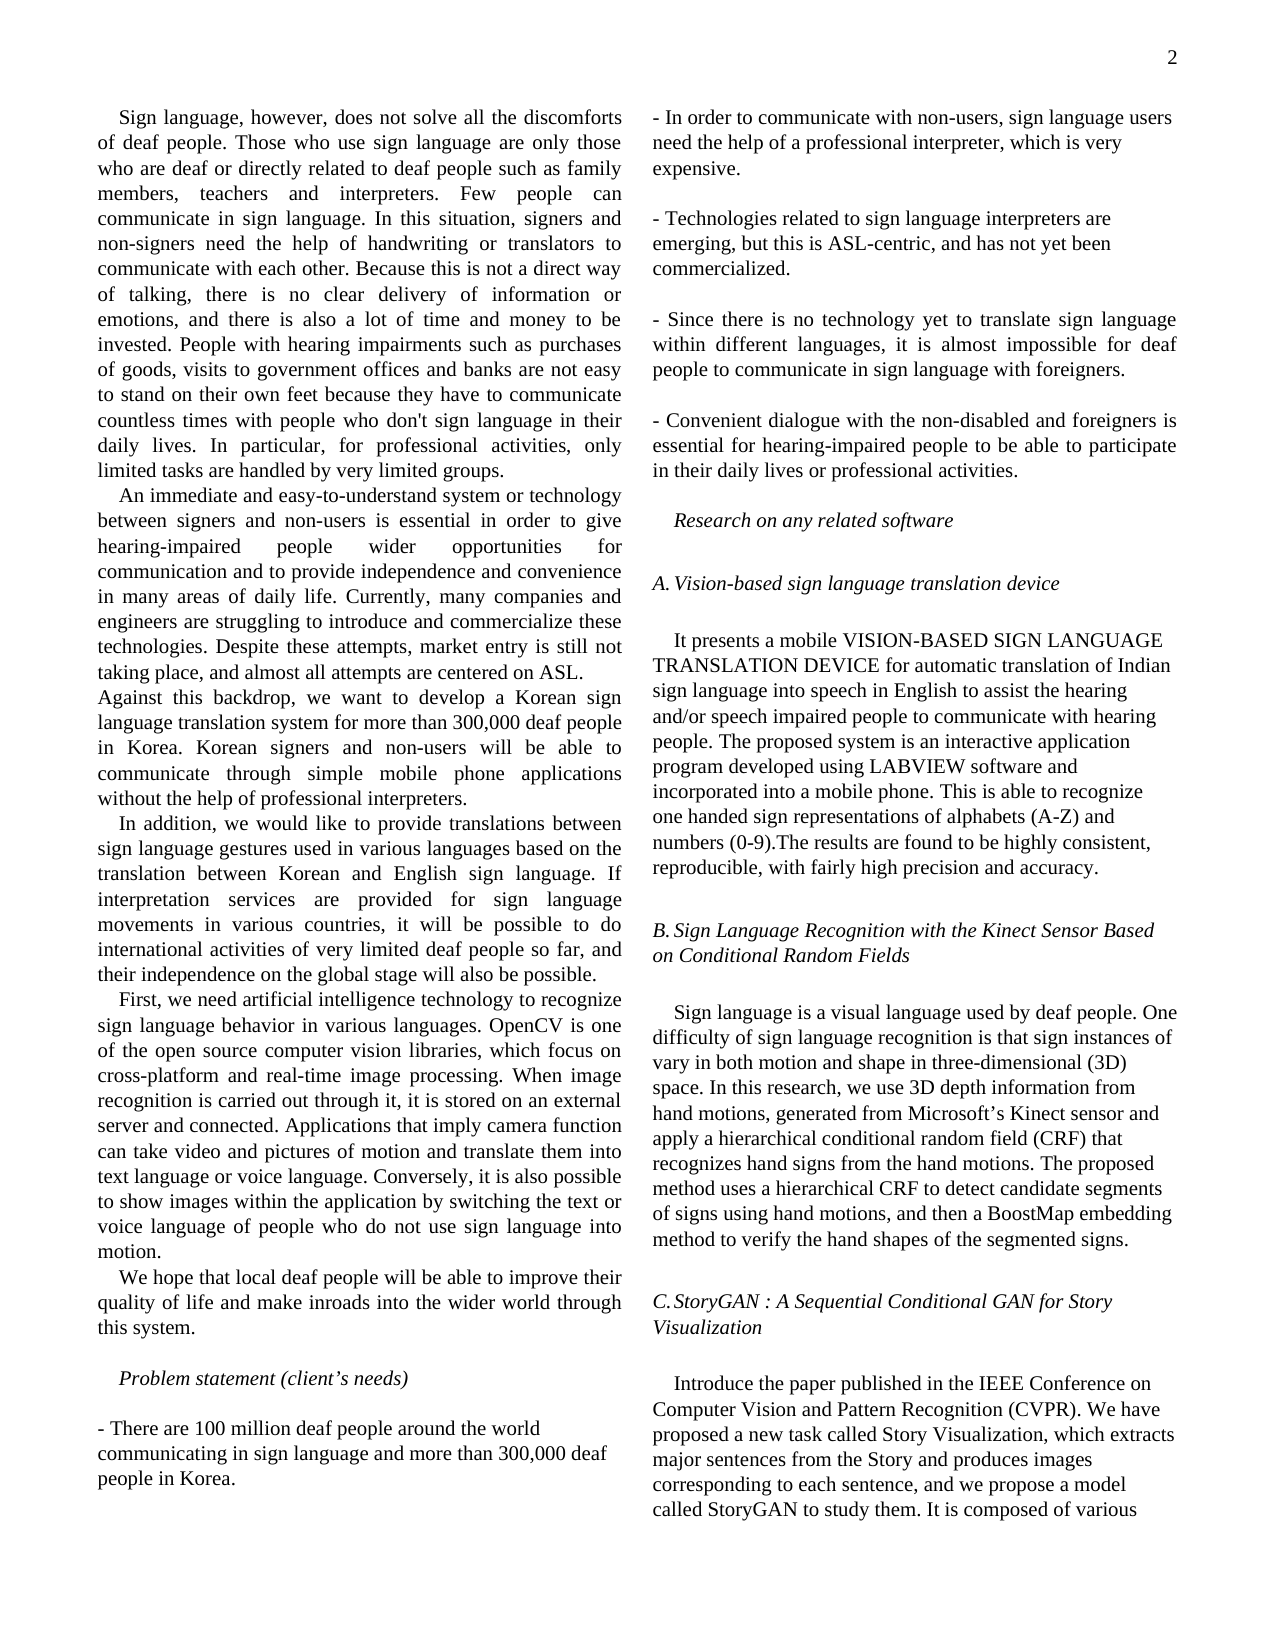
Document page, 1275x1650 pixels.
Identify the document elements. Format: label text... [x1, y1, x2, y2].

text Sign language, however, does not solve all the discomforts of deaf people. Those who use sign language are only those who are deaf or directly related to deaf people such as family members, teachers and interpreters. Few people can communicate in sign language. In this situation, signers and non-signers need the help of handwriting or translators to communicate with each other. Because this is not a direct way of talking, there is no clear delivery of information or emotions, and there is also a lot of time and money to be invested. People with hearing impairments such as purchases of goods, visits to government offices and banks are not easy to stand on their own feet because they have to communicate countless times with people who don't sign language in their daily lives. In particular, for professional activities, only limited tasks are handled by very limited groups. [97, 105, 622, 482]
text It presents a mobile VISION-BASED SIGN LANGUAGE TRANSLATION DEVICE for automatic translation of Indian sign language into speech in English to assist the hearing and/or speech impaired people to communicate with hearing people. The proposed system is an interactive application program developed using LABVIEW software and incorporated into a mobile phone. This is able to recognize one handed sign representations of alphabets (A-Z) and numbers (0-9).The results are found to be highly consistent, reproducible, with fairly high precision and accuracy. [652, 628, 1177, 879]
text Research on any related software [652, 508, 1177, 532]
text - Convenient dialogue with the non-disabled and foreigners is essential for hearing-impaired people to be able to participate in their daily lives or professional activities. [652, 407, 1177, 482]
text - Technologies related to sign language interpreters are emerging, but this is ASL-centric, and has not yet been commercialized. [652, 206, 1177, 280]
text We hope that local deaf people will be able to improve their quality of life and make inroads into the wider world through this system. [97, 1264, 622, 1339]
subtitle Vision-based sign language translation device [652, 571, 1177, 595]
text Problem statement (client’s needs) [97, 1365, 622, 1389]
text - In order to communicate with non-users, sign language users need the help of a professional interpreter, which is very expensive. [652, 105, 1177, 179]
text First, we need artificial intelligence technology to recognize sign language behavior in various languages. OpenCV is one of the open source computer vision libraries, which focus on cross-platform and real-time image processing. When image recognition is carried out through it, it is stored on an external server and connected. Applications that imply camera function can take video and pictures of motion and translate them into text language or voice language. Conversely, it is also possible to show images within the application by switching the text or voice language of people who do not use sign language into motion. [97, 987, 622, 1263]
text In addition, we would like to provide translations between sign language gestures used in various languages based on the translation between Korean and English sign language. If interpretation services are provided for sign language movements in various countries, it will be possible to do international activities of very limited deaf people so far, and their independence on the global stage will also be possible. [97, 811, 622, 986]
subtitle StoryGAN : A Sequential Conditional GAN for Story Visualization [652, 1289, 1177, 1339]
text Sign language is a visual language used by deaf people. One difficulty of sign language recognition is that sign instances of vary in both motion and shape in three-dimensional (3D) space. In this research, we use 3D depth information from hand motions, generated from Microsoft’s Kinect sensor and apply a hierarchical conditional random field (CRF) that recognizes hand signs from the hand motions. The proposed method uses a hierarchical CRF to detect candidate segments of signs using hand motions, and then a BoostMap embedding method to verify the hand shapes of the segmented signs. [652, 999, 1177, 1251]
text Against this backdrop, we want to develop a Korean sign language translation system for more than 300,000 deaf people in Korea. Korean signers and non-users will be able to communicate through simple mobile phone applications without the help of professional interpreters. [97, 685, 622, 810]
text - There are 100 million deaf people around the world communicating in sign language and more than 300,000 deaf people in Korea. [97, 1416, 622, 1490]
text - Since there is no technology yet to translate sign language within different languages, it is almost impossible for deaf people to communicate in sign language with foreigners. [652, 307, 1177, 381]
text An immediate and easy-to-understand system or technology between signers and non-users is essential in order to give hearing-impaired people wider opportunities for communication and to provide independence and convenience in many areas of daily life. Currently, many companies and engineers are struggling to introduce and commercialize these technologies. Despite these attempts, market entry is still not taking place, and almost all attempts are centered on ASL. [97, 483, 622, 684]
subtitle Sign Language Recognition with the Kinect Sensor Based on Conditional Random Fields [652, 918, 1177, 967]
